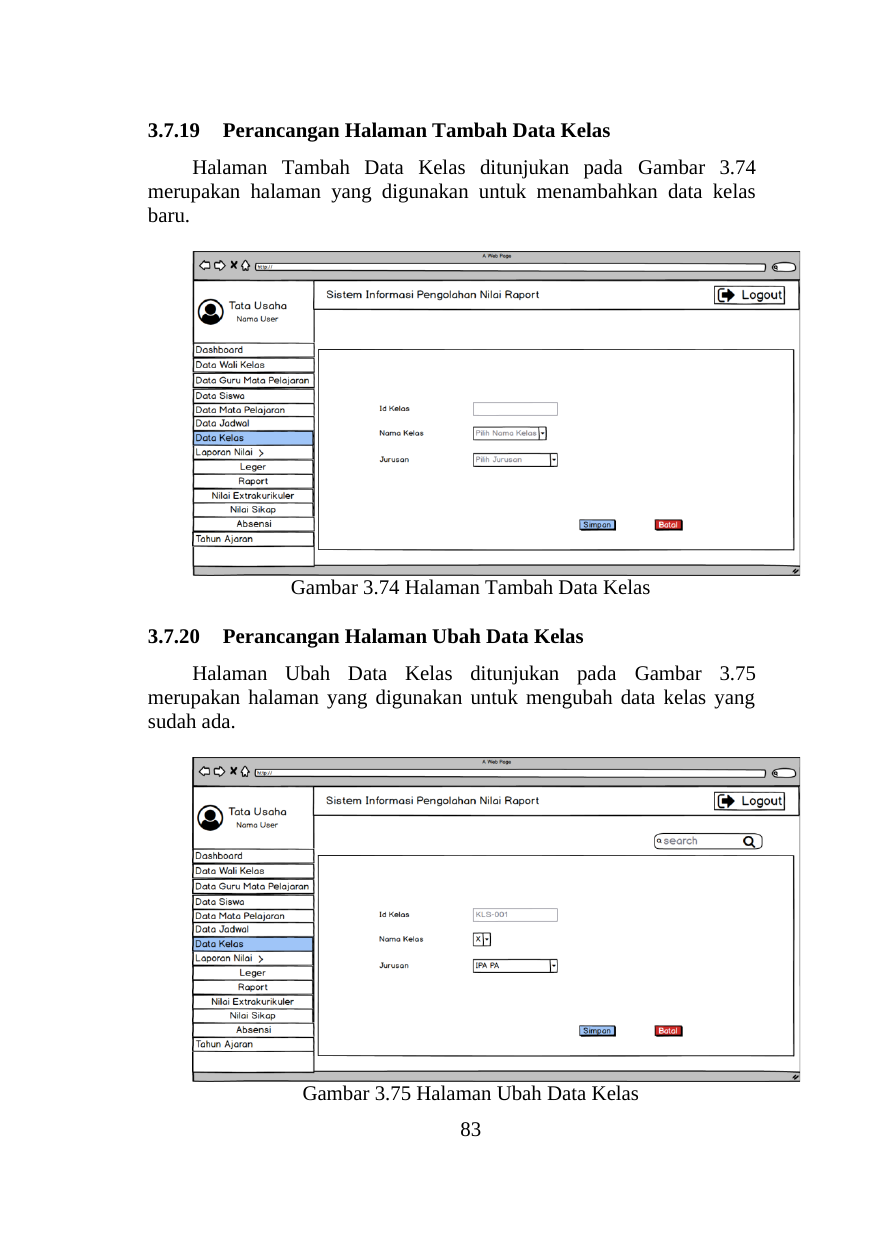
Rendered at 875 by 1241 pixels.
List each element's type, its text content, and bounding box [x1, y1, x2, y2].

picture [192, 757, 801, 1082]
subtitle Perancangan Halaman Tambah Data Kelas [148, 118, 756, 142]
picture [192, 251, 801, 576]
subtitle Perancangan Halaman Ubah Data Kelas [148, 624, 756, 648]
